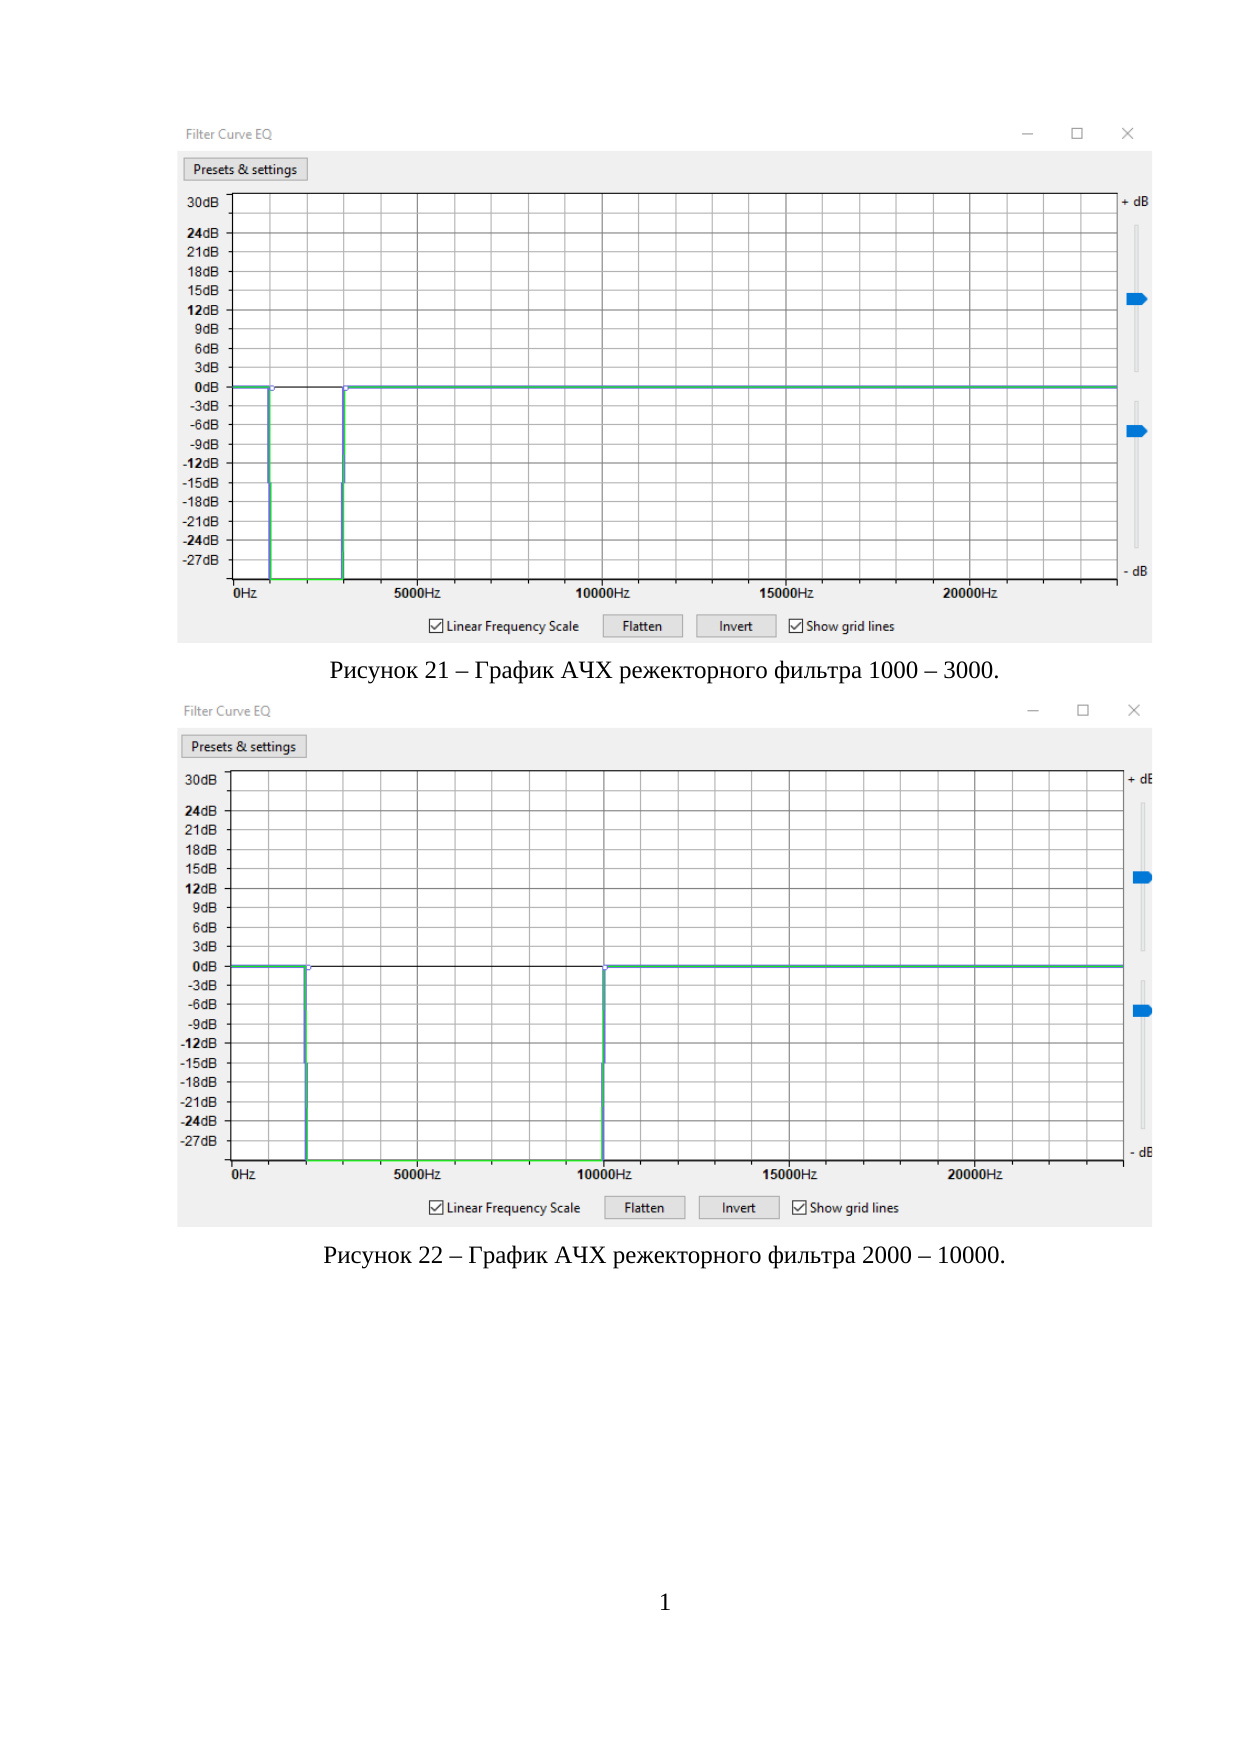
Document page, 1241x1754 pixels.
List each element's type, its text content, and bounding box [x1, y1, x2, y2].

picture [177, 118, 1153, 643]
text Рисунок 22 – График АЧХ режекторного фильтра 2000 – 10000. [177, 1240, 1152, 1268]
picture [177, 698, 1153, 1227]
text Рисунок 21 – График АЧХ режекторного фильтра 1000 – 3000. [177, 656, 1152, 684]
